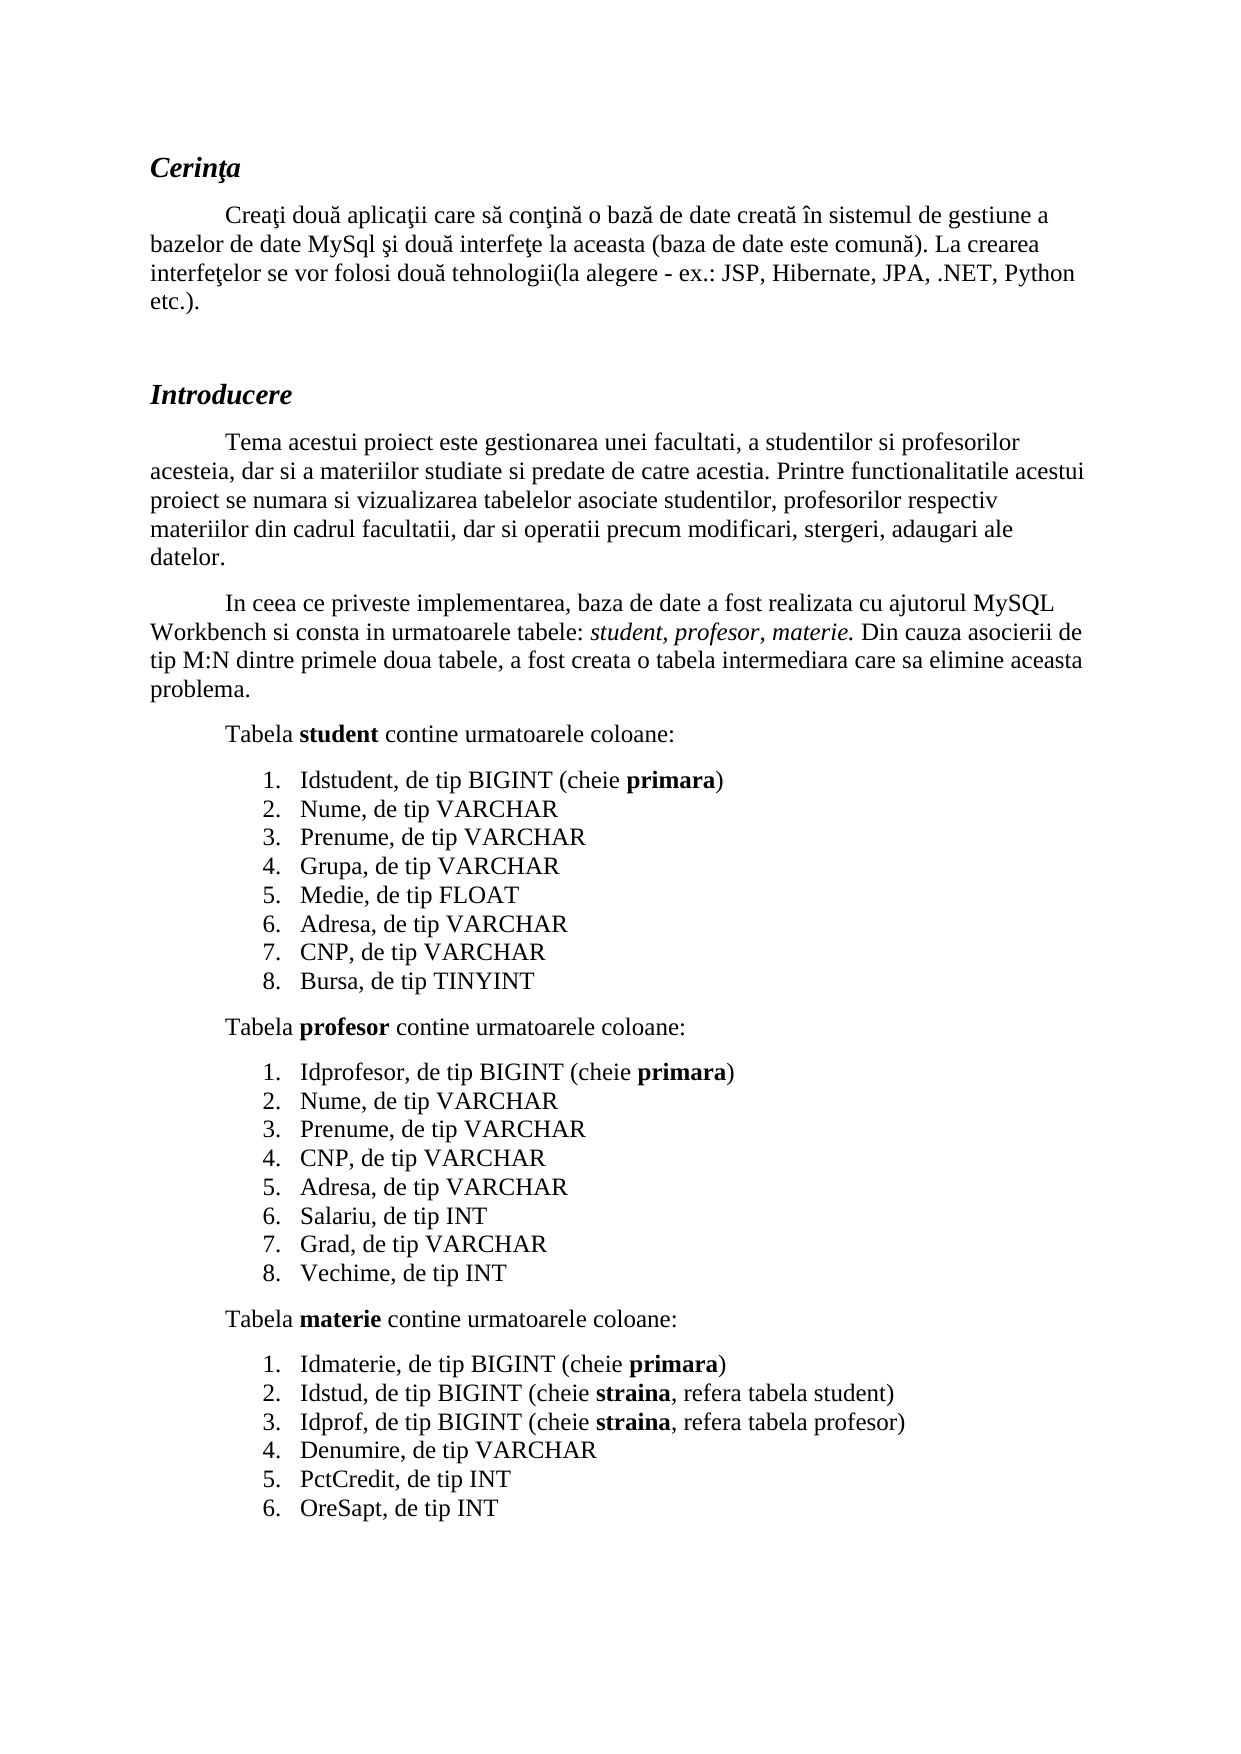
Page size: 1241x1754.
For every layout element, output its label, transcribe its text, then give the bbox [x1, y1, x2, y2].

text Tabela materie contine urmatoarele coloane: [225, 1304, 1090, 1332]
list Idprofesor, de tip BIGINT (cheie primara) [262, 1057, 1090, 1086]
list Idmaterie, de tip BIGINT (cheie primara) [262, 1349, 1090, 1378]
list Idprof, de tip BIGINT (cheie straina, refera tabela profesor) [262, 1407, 1090, 1435]
list Prenume, de tip VARCHAR [262, 822, 1090, 851]
text Creaţi două aplicaţii care să conţină o bază de date creată în sistemul de gestiune a bazelor de date MySql şi două interfeţe la aceasta (baza de date este comună). La crearea interfeţelor se vor folosi două tehnologii(la alegere - ex.: JSP, Hibernate, JPA, .NET, Python etc.). [150, 200, 1090, 315]
list Prenume, de tip VARCHAR [262, 1114, 1090, 1143]
list Adresa, de tip VARCHAR [262, 1172, 1090, 1201]
text Introducere [150, 377, 1090, 411]
list CNP, de tip VARCHAR [262, 1143, 1090, 1172]
list Grad, de tip VARCHAR [262, 1229, 1090, 1258]
list Adresa, de tip VARCHAR [262, 909, 1090, 937]
text Cerinţa [150, 150, 1090, 183]
list Idstud, de tip BIGINT (cheie straina, refera tabela student) [262, 1378, 1090, 1407]
list Bursa, de tip TINYINT [262, 966, 1090, 995]
text Tabela profesor contine urmatoarele coloane: [225, 1012, 1090, 1040]
text Tema acestui proiect este gestionarea unei facultati, a studentilor si profesorilor acesteia, dar si a materiilor studiate si predate de catre acestia. Printre functionalitatile acestui proiect se numara si vizualizarea tabelelor asociate studentilor, profesorilor respectiv materiilor din cadrul facultatii, dar si operatii precum modificari, stergeri, adaugari ale datelor. [150, 427, 1090, 571]
list Medie, de tip FLOAT [262, 880, 1090, 909]
list PctCredit, de tip INT [262, 1464, 1090, 1493]
list Salariu, de tip INT [262, 1201, 1090, 1229]
list Nume, de tip VARCHAR [262, 794, 1090, 822]
list Grupa, de tip VARCHAR [262, 851, 1090, 880]
list Idstudent, de tip BIGINT (cheie primara) [262, 765, 1090, 794]
list Denumire, de tip VARCHAR [262, 1435, 1090, 1464]
list CNP, de tip VARCHAR [262, 937, 1090, 966]
text In ceea ce priveste implementarea, baza de date a fost realizata cu ajutorul MySQL Workbench si consta in urmatoarele tabele: student, profesor, materie. Din cauza asocierii de tip M:N dintre primele doua tabele, a fost creata o tabela intermediara care sa elimine aceasta problema. [150, 588, 1090, 703]
text Tabela student contine urmatoarele coloane: [150, 719, 1090, 748]
list Nume, de tip VARCHAR [262, 1086, 1090, 1114]
list Vechime, de tip INT [262, 1258, 1090, 1287]
list OreSapt, de tip INT [262, 1493, 1090, 1522]
